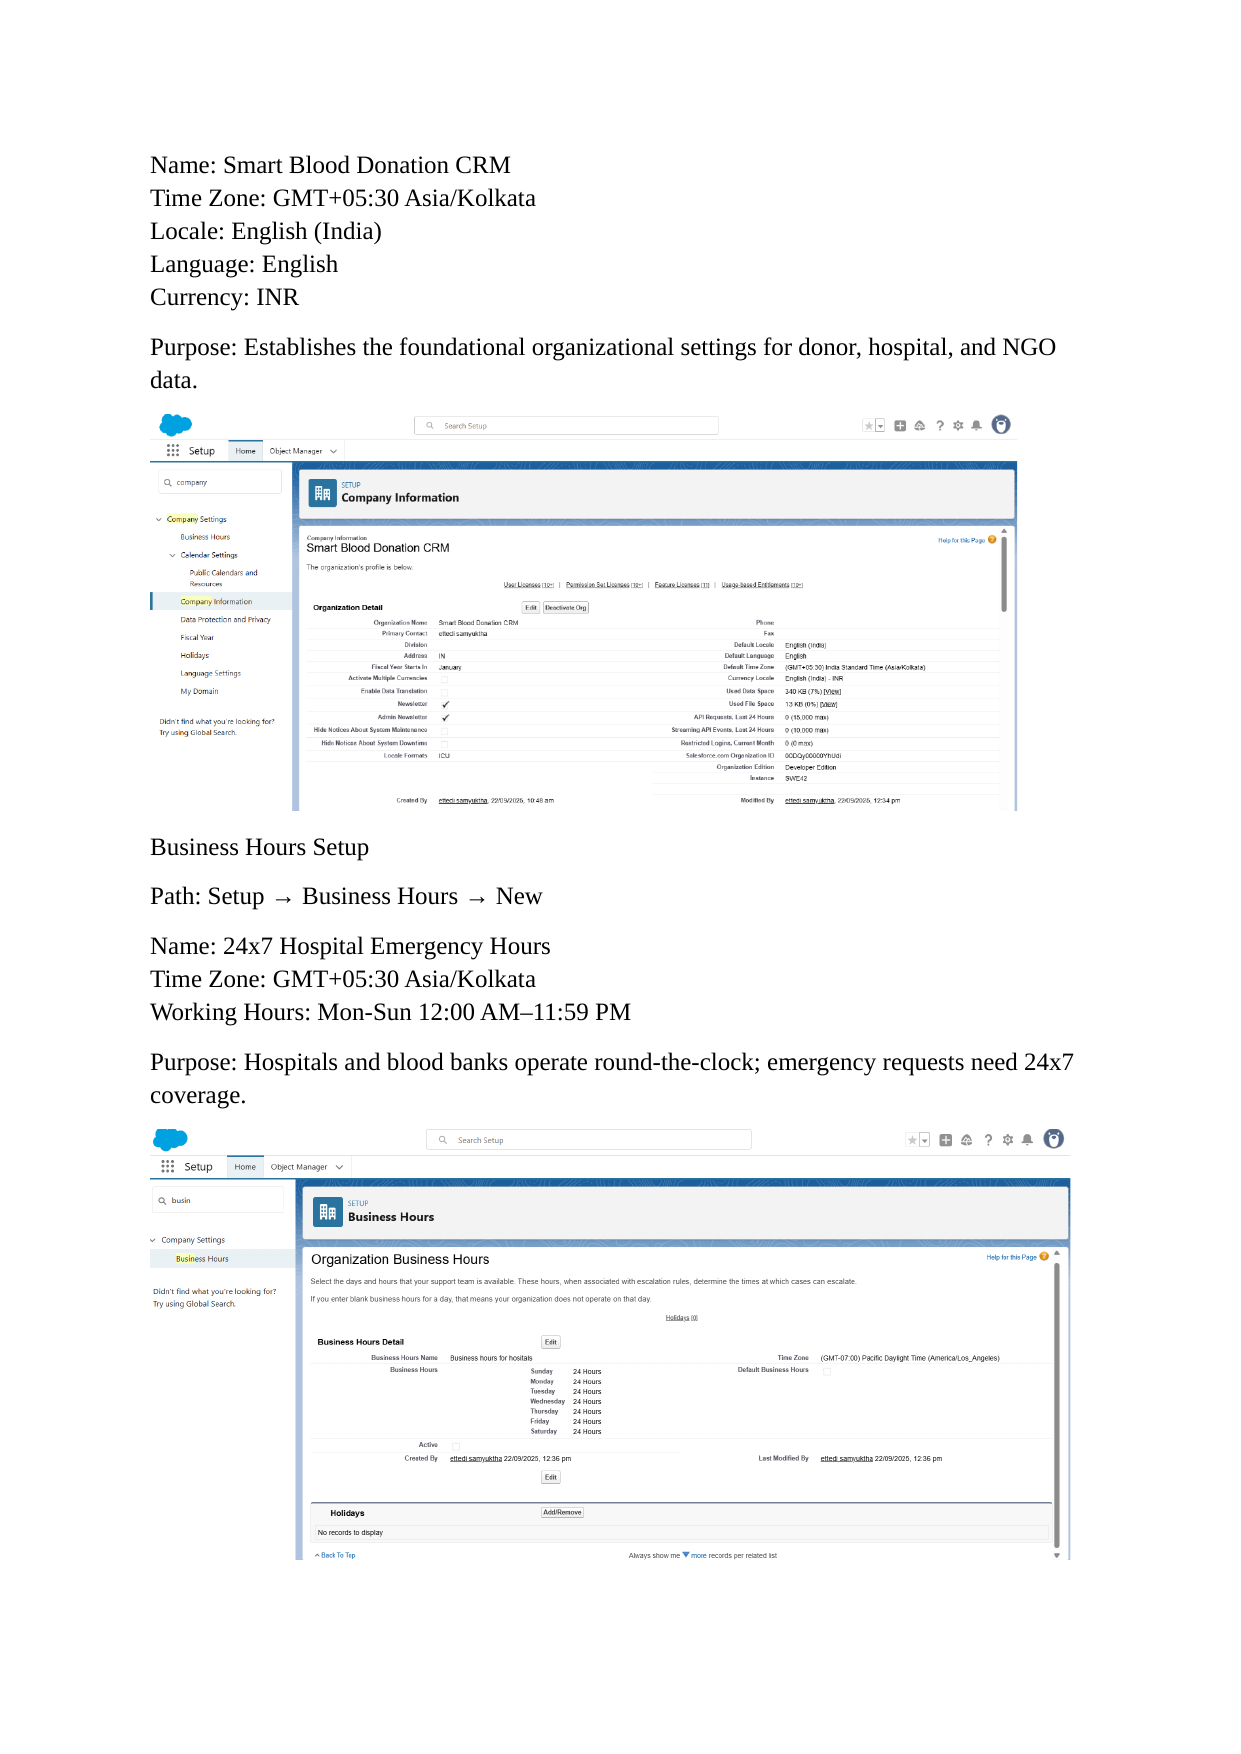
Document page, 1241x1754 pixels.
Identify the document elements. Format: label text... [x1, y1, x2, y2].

text Business Hours Setup [150, 832, 1090, 861]
text Purpose: Establishes the foundational organizational settings for donor, hospital, and NGO data. [150, 332, 1090, 393]
picture [150, 1129, 1071, 1560]
text Name: Smart Blood Donation CRM Time Zone: GMT+05:30 Asia/Kolkata Locale: English (India) Language: English Currency: INR [150, 150, 1090, 311]
text Path: Setup → Business Hours → New [150, 881, 1090, 910]
text Name: 24x7 Hospital Emergency Hours Time Zone: GMT+05:30 Asia/Kolkata Working Hours: Mon-Sun 12:00 AM–11:59 PM [150, 931, 1090, 1026]
picture [150, 414, 1018, 811]
text Purpose: Hospitals and blood banks operate round-the-clock; emergency requests need 24x7 coverage. [150, 1047, 1090, 1109]
